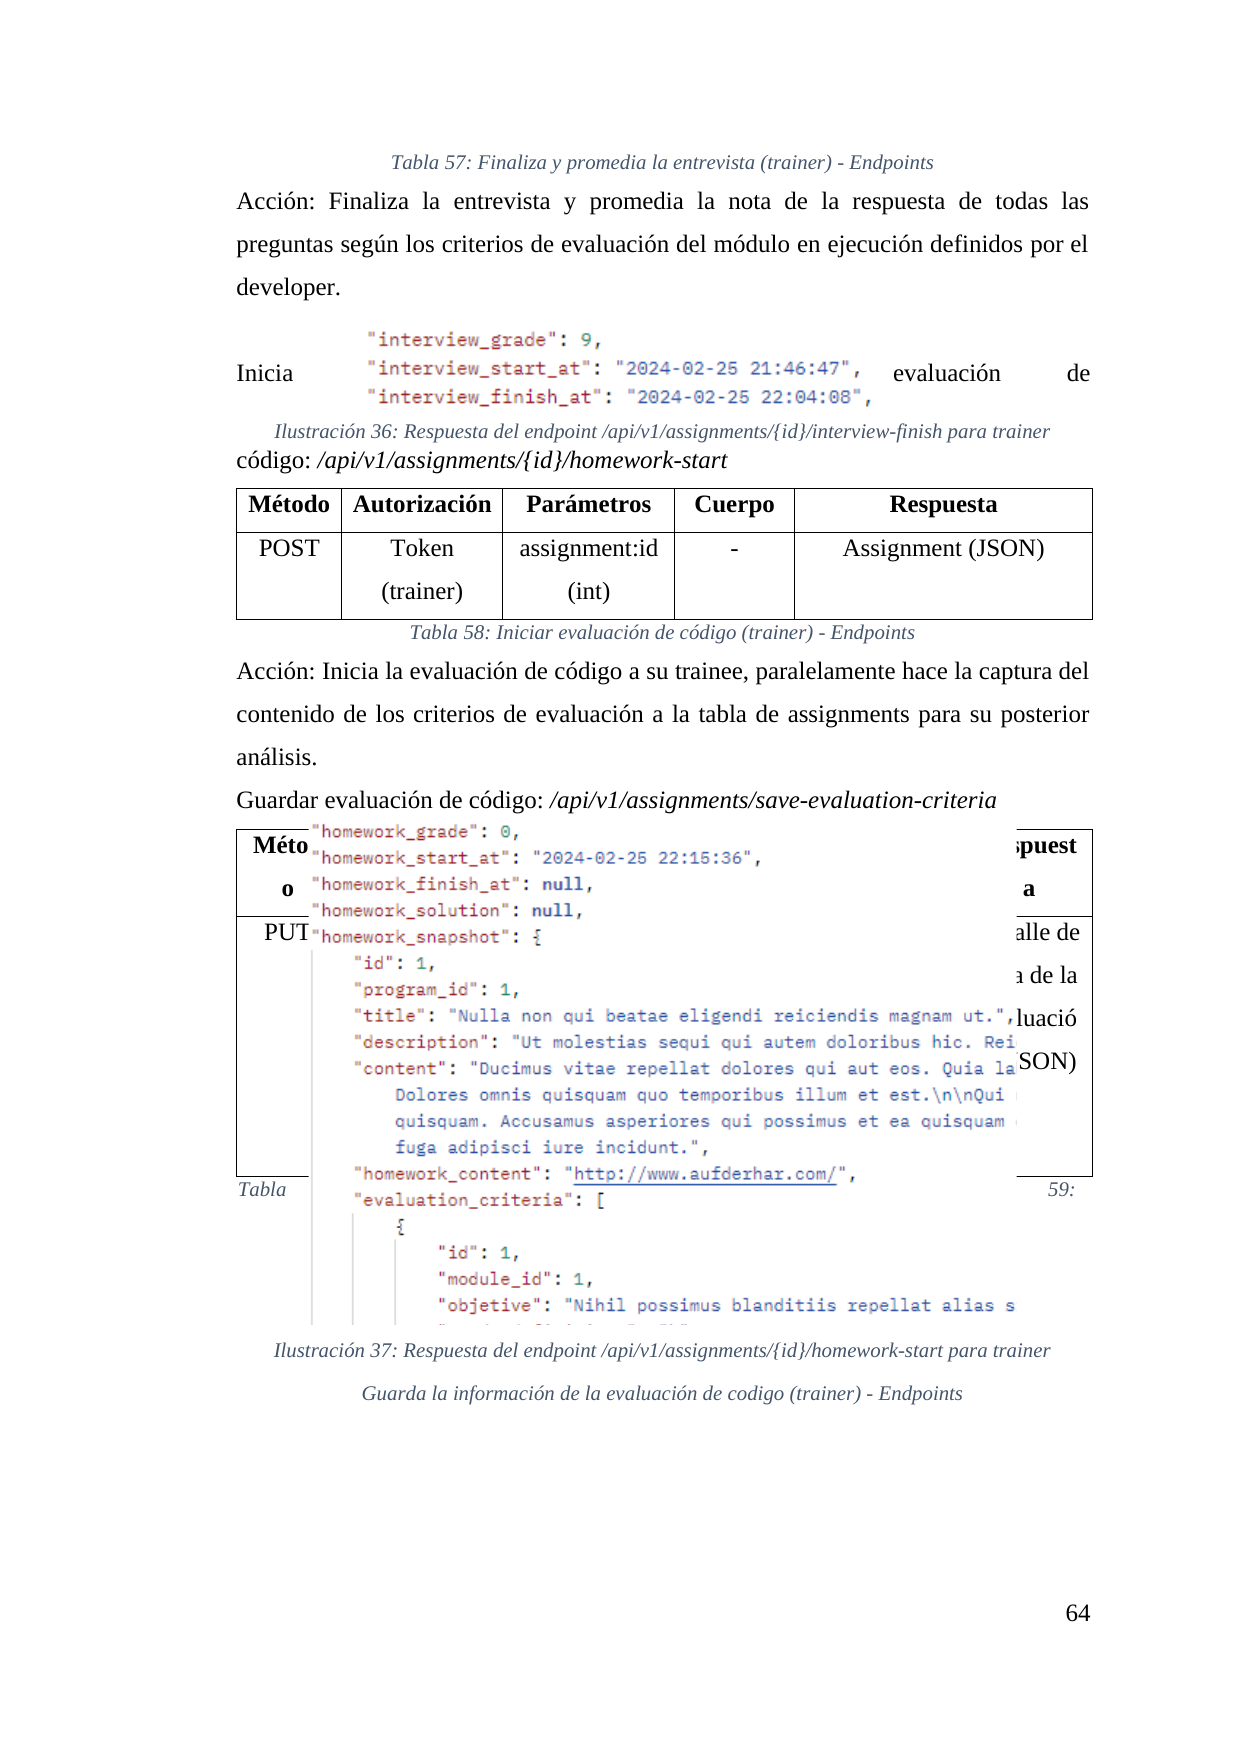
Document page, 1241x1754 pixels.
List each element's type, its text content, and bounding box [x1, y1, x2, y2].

table_header Cuerpo [675, 489, 794, 532]
text Acción: Finaliza la entrevista y promedia la nota de la respuesta de todas las preguntas según los criterios de evaluación del módulo en ejecución definidos por el developer. [236, 186, 1090, 301]
table_cell Detalle de nota de la evaluación (JSON) [1017, 917, 1092, 1176]
table_header Respuesta [795, 489, 1092, 532]
table_cell PUT [237, 917, 307, 1176]
table_header Método [237, 489, 341, 532]
table_header Método [237, 830, 307, 916]
table_cell - [675, 533, 794, 619]
text Tabla 58: Iniciar evaluación de código (trainer) - Endpoints [236, 620, 1090, 644]
text Tabla 57: Finaliza y promedia la entrevista (trainer) - Endpoints [236, 150, 1090, 174]
subtitle Inicia evaluación de código: /api/v1/assignments/{id}/homework-start [236, 358, 1090, 473]
text Acción: Inicia la evaluación de código a su trainee, paralelamente hace la captura del contenido de los criterios de evaluación a la tabla de assignments para su posterior análisis. [236, 656, 1090, 771]
table_cell Assignment (JSON) [795, 533, 1092, 619]
table_cell Token (trainer) [342, 533, 502, 619]
subtitle Guardar evaluación de código: /api/v1/assignments/save-evaluation-criteria [236, 786, 1090, 814]
table_cell POST [237, 533, 341, 619]
table_cell assignment:id (int) [503, 533, 674, 619]
picture [364, 325, 875, 410]
table_header Parámetros [503, 489, 674, 532]
table_header Autorización [342, 489, 502, 532]
picture [307, 820, 1017, 1323]
table_header Respuesta [1017, 830, 1092, 916]
text Tabla 59: Guarda la información de la evaluación de codigo (trainer) - Endpoints [236, 1177, 1090, 1405]
